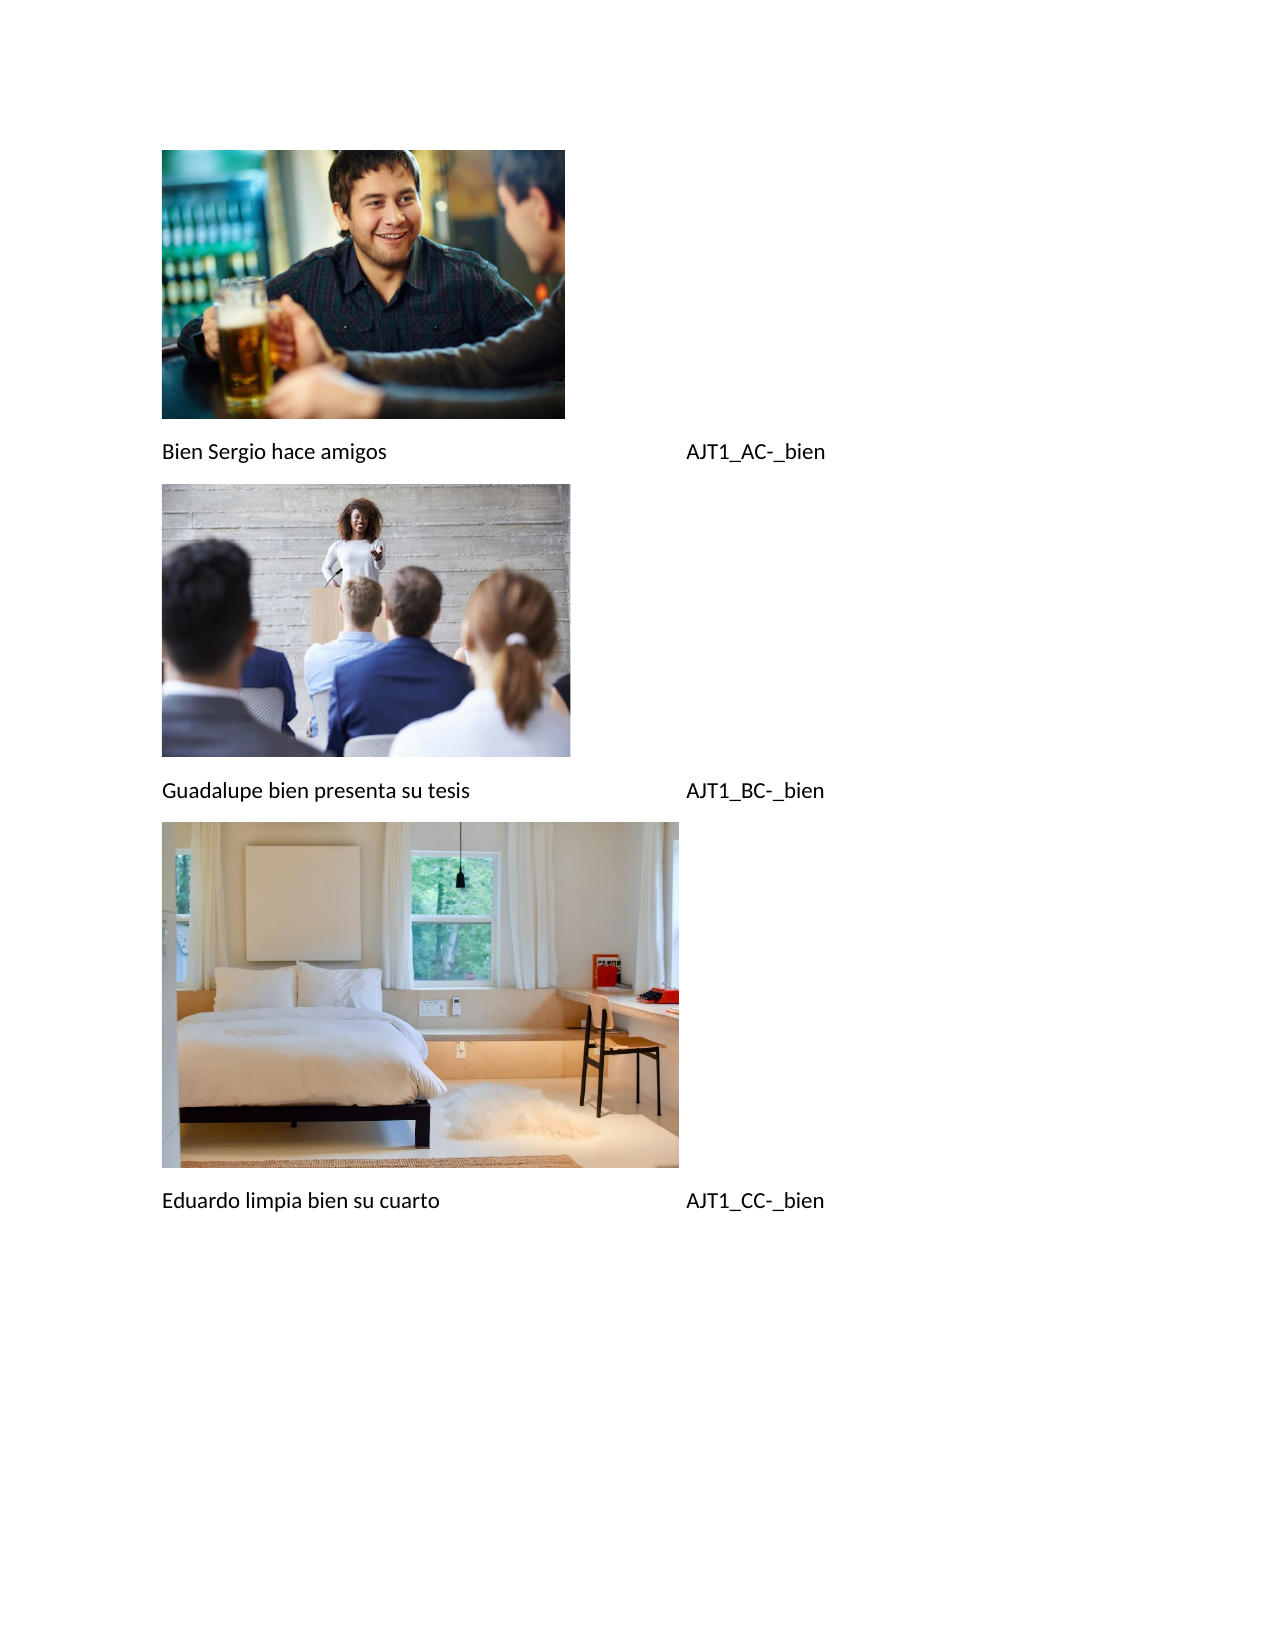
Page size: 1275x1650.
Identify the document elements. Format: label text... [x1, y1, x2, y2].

picture [161, 822, 679, 1168]
text Bien Sergio hace amigos AJT1_AC-_bien [162, 437, 1125, 466]
picture [161, 150, 565, 419]
text Guadalupe bien presenta su tesis AJT1_BC-_bien [162, 776, 1125, 804]
picture [161, 484, 571, 757]
text Eduardo limpia bien su cuarto AJT1_CC-_bien [162, 1186, 1125, 1214]
